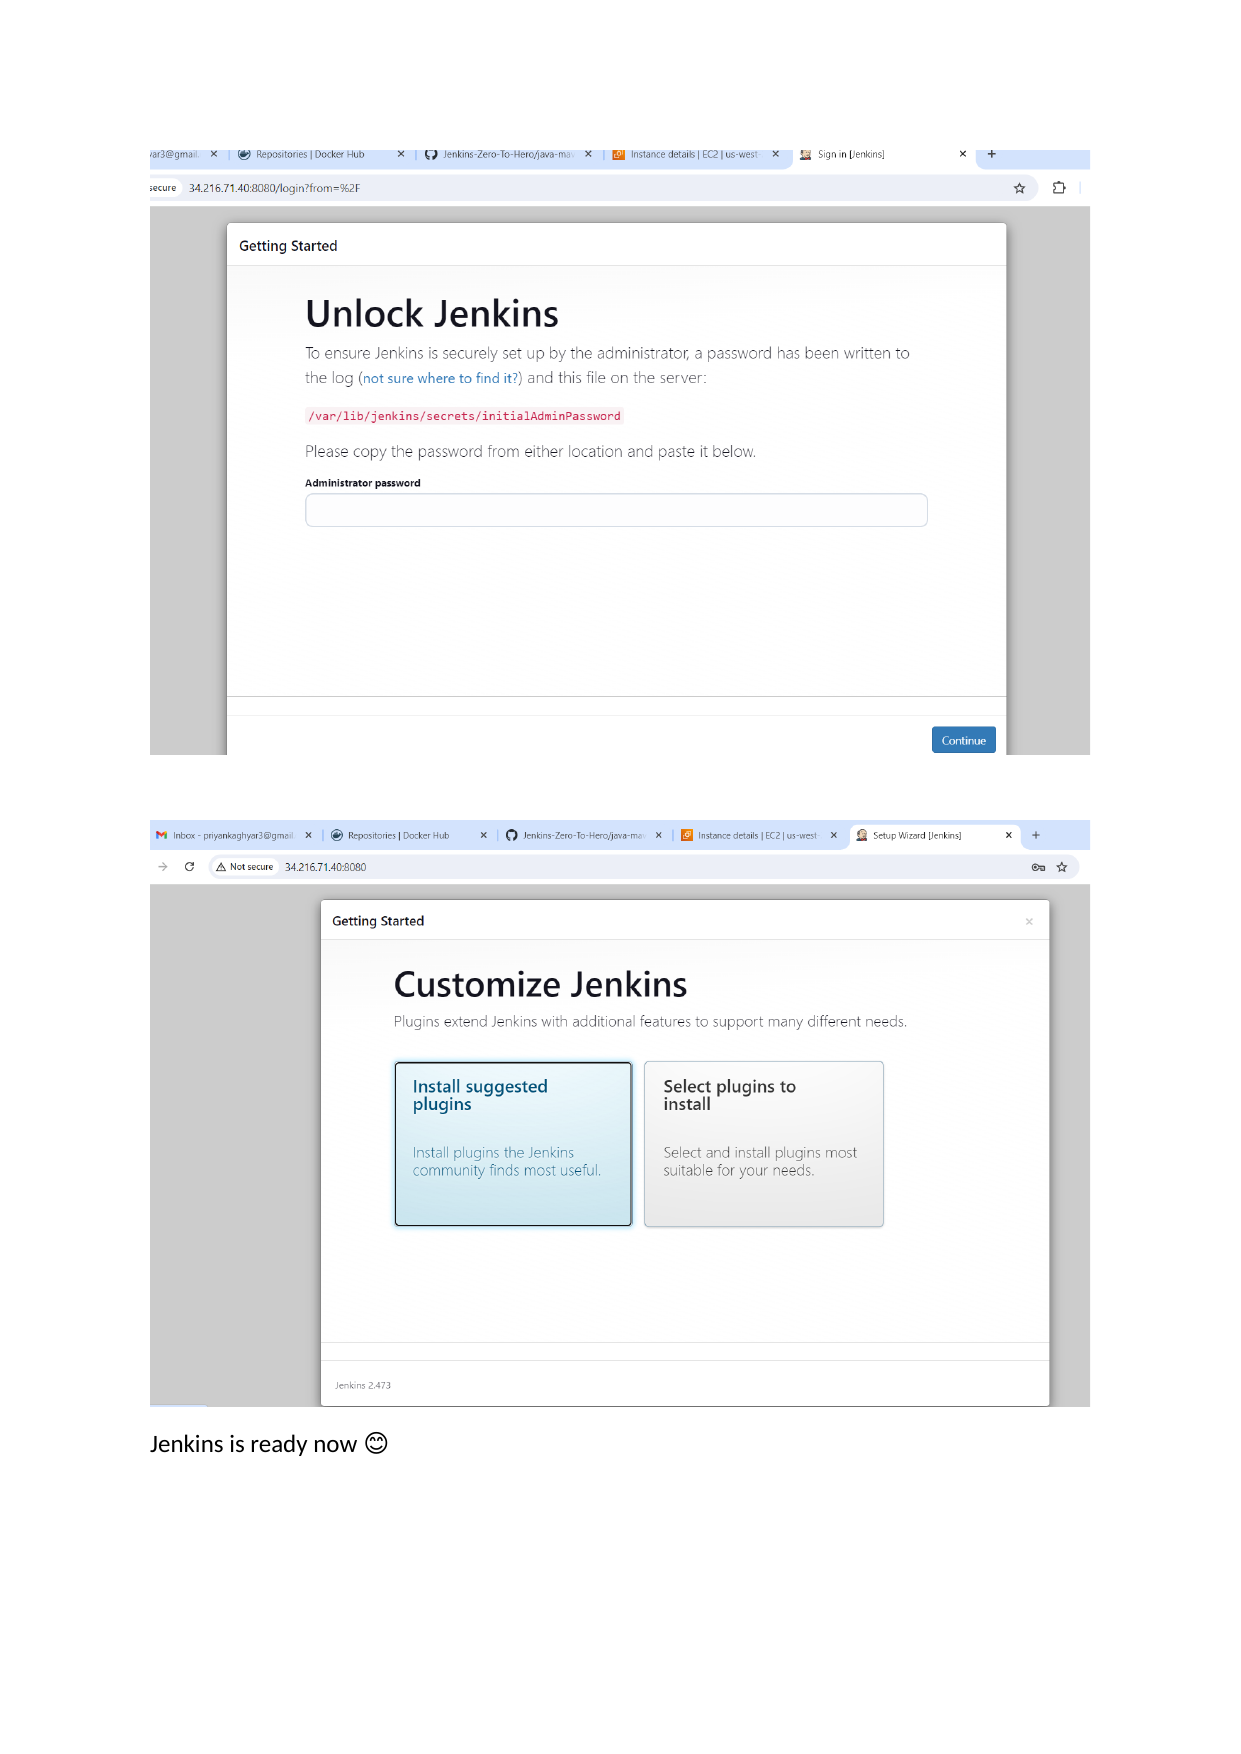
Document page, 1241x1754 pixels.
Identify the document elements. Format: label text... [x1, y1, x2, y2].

text Jenkins is ready now [150, 1426, 1090, 1460]
picture [150, 820, 1091, 1407]
picture [150, 150, 1091, 755]
